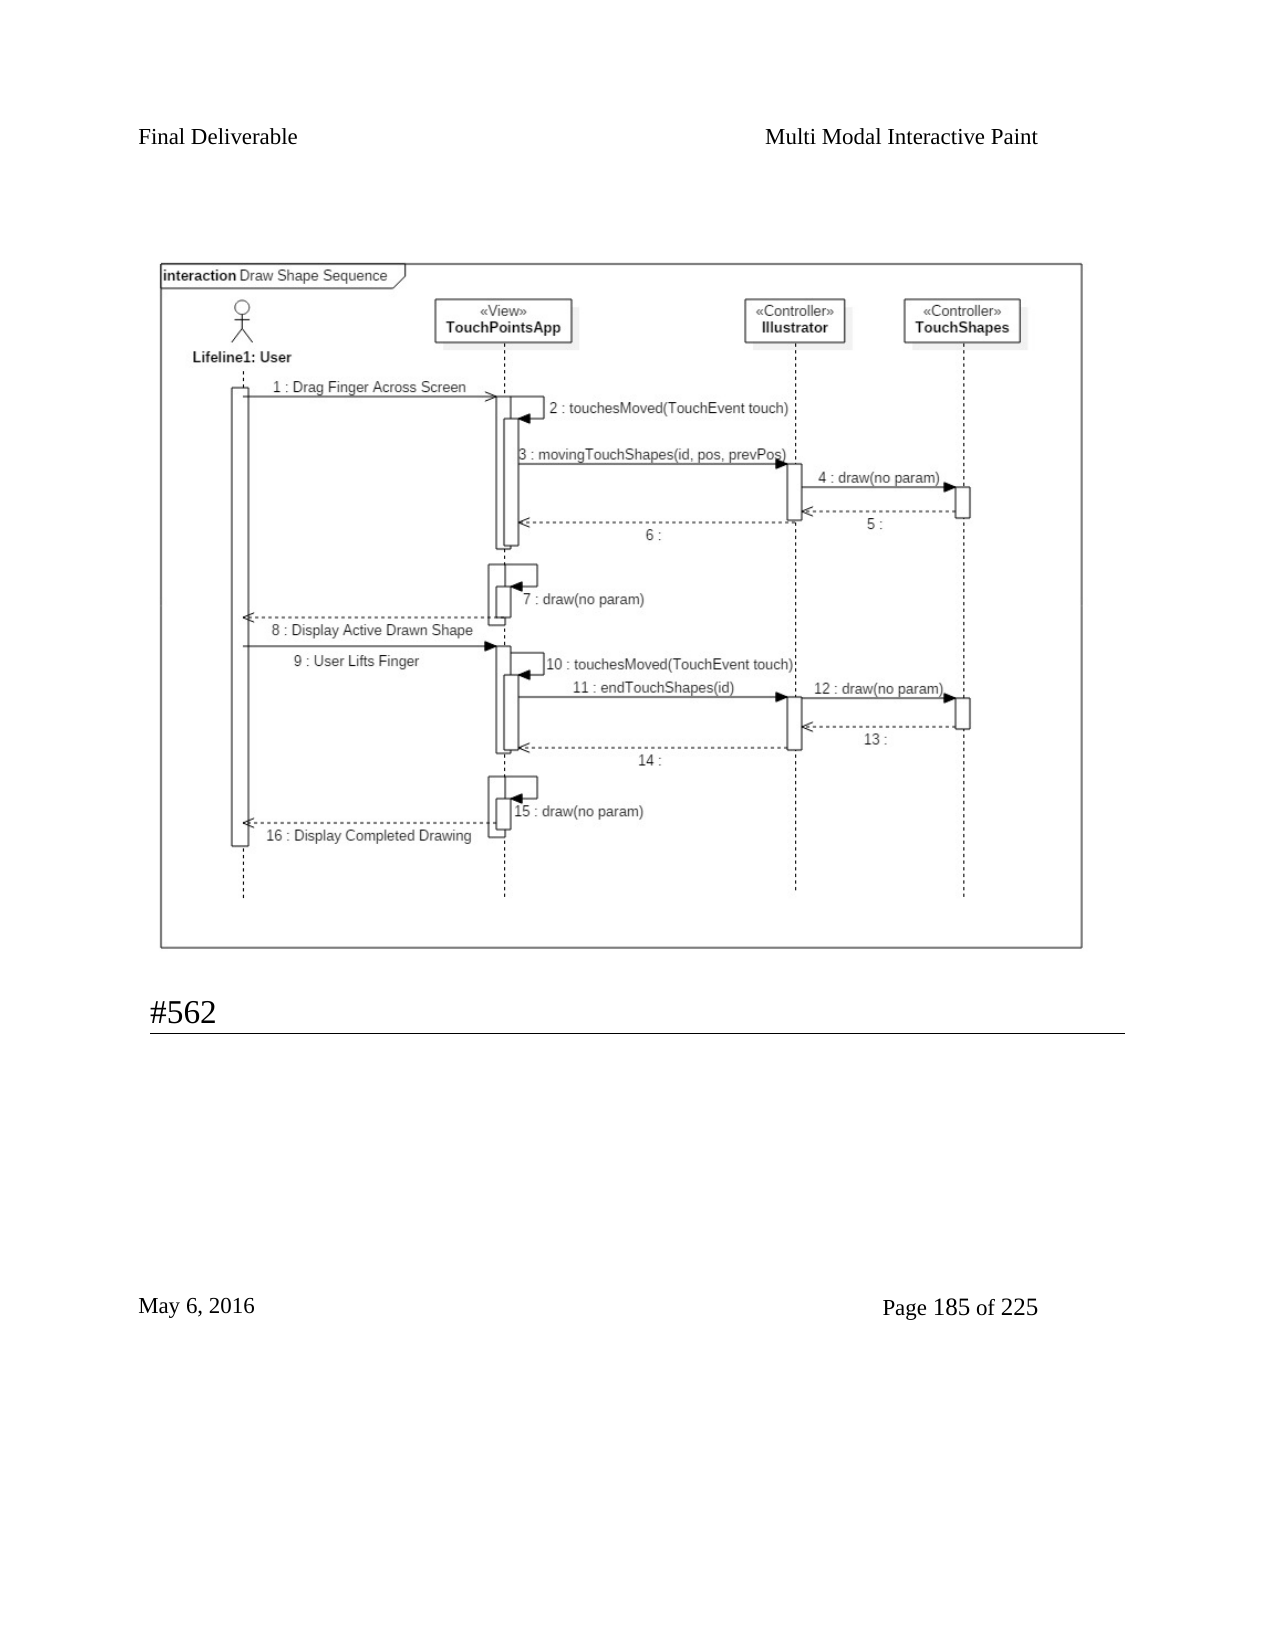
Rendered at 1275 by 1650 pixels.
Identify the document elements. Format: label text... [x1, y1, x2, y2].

text #562 [150, 992, 1125, 1033]
picture [150, 253, 1125, 992]
